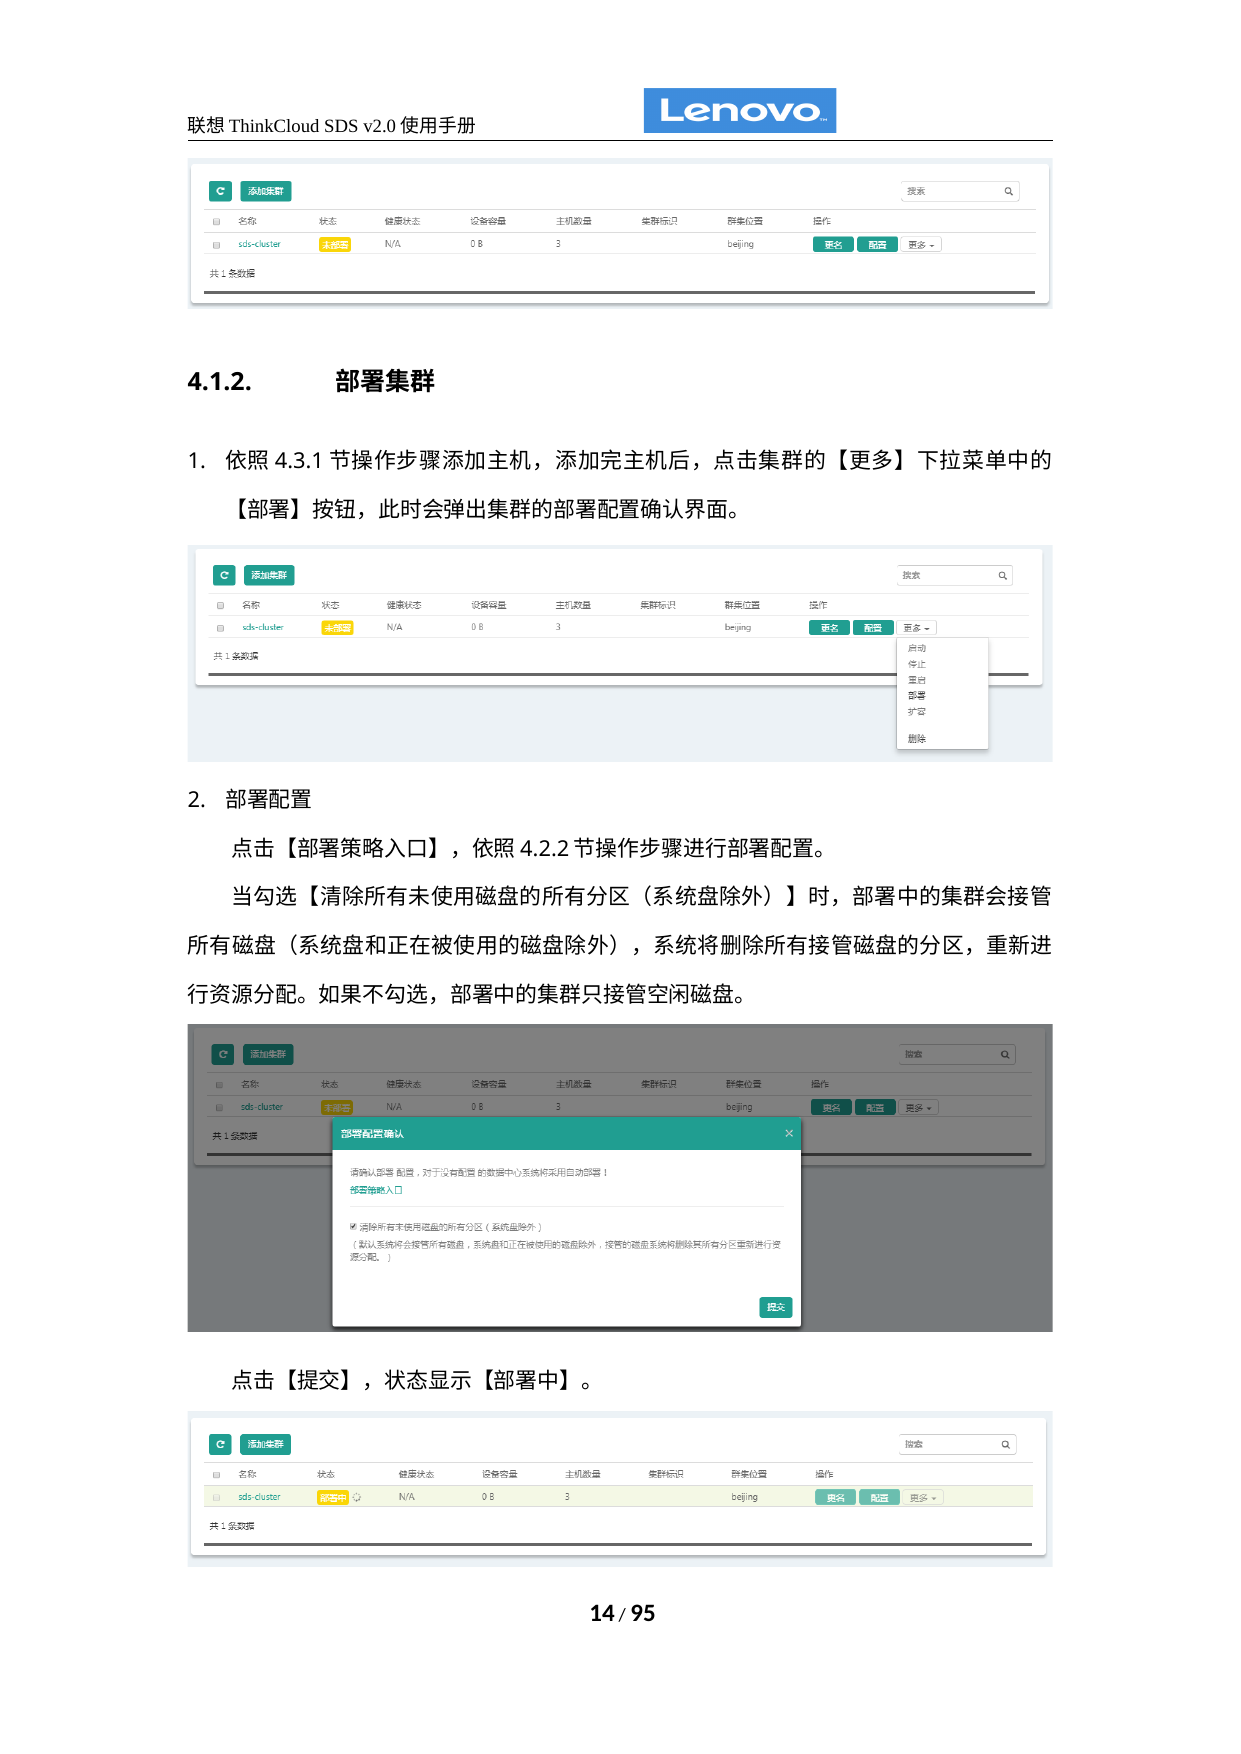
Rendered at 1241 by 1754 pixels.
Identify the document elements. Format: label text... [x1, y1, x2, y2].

list 依照4.3.1节操作步骤添加主机，添加完主机后，点击集群的【更多】下拉菜单中的【部署】按钮，此时会弹出集群的部署配置确认界面。 [187, 442, 1053, 524]
text 点击【提交】，状态显示【部署中】。 [187, 1363, 1053, 1395]
picture [187, 1024, 1053, 1332]
picture [187, 1411, 1053, 1567]
picture [187, 545, 1053, 762]
text 点击【部署策略入口】，依照4.2.2节操作步骤进行部署配置。 [187, 830, 1053, 863]
text 当勾选【清除所有未使用磁盘的所有分区（系统盘除外）】时，部署中的集群会接管所有磁盘（系统盘和正在被使用的磁盘除外），系统将删除所有接管磁盘的分区，重新进行资源分配。如果不勾选，部署中的集群只接管空闲磁盘。 [187, 879, 1053, 1009]
subtitle 部署集群 [187, 347, 1053, 412]
picture [187, 158, 1053, 309]
list 部署配置 [187, 782, 1053, 814]
picture [643, 88, 837, 133]
